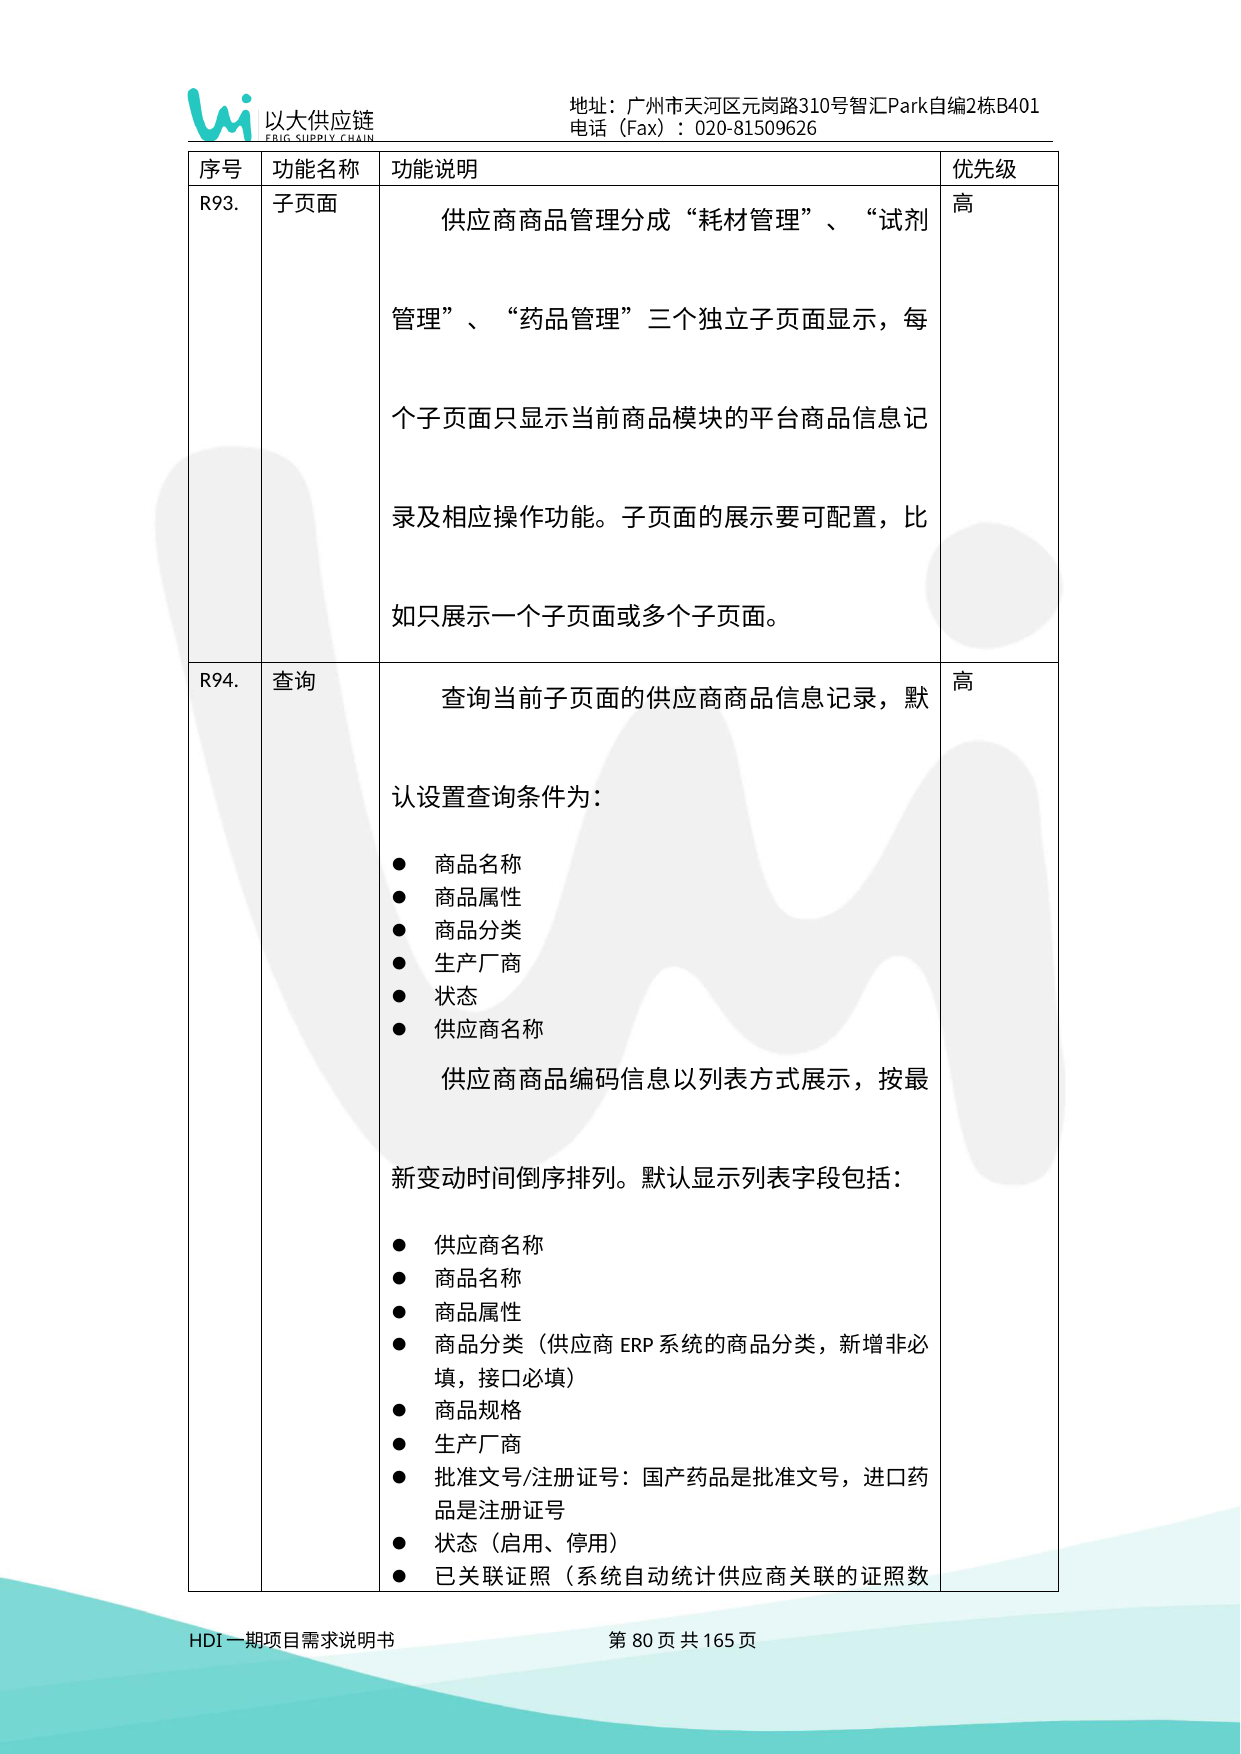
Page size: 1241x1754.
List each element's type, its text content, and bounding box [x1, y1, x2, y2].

table_header 序号 [189, 152, 261, 184]
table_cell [380, 663, 940, 1591]
table_cell 查询 [262, 663, 379, 1591]
table_header 功能说明 [380, 152, 940, 184]
table_cell [189, 186, 261, 662]
table_header 优先级 [941, 152, 1058, 184]
table_header 功能名称 [262, 152, 379, 184]
picture [0, 0, 1241, 1754]
table_cell [189, 663, 261, 1591]
table_cell 子页面 [262, 186, 379, 662]
table_cell 高 [941, 663, 1058, 1591]
table_cell 高 [941, 186, 1058, 662]
table_cell 供应商商品管理分成“耗材管理”、“试剂管理”、“药品管理”三个独立子页面显示，每个子页面只显示当前商品模块的平台商品信息记录及相应操作功能。子页面的展示要可配置，比如只展示一个子页面或多个子页面。 [380, 186, 940, 662]
